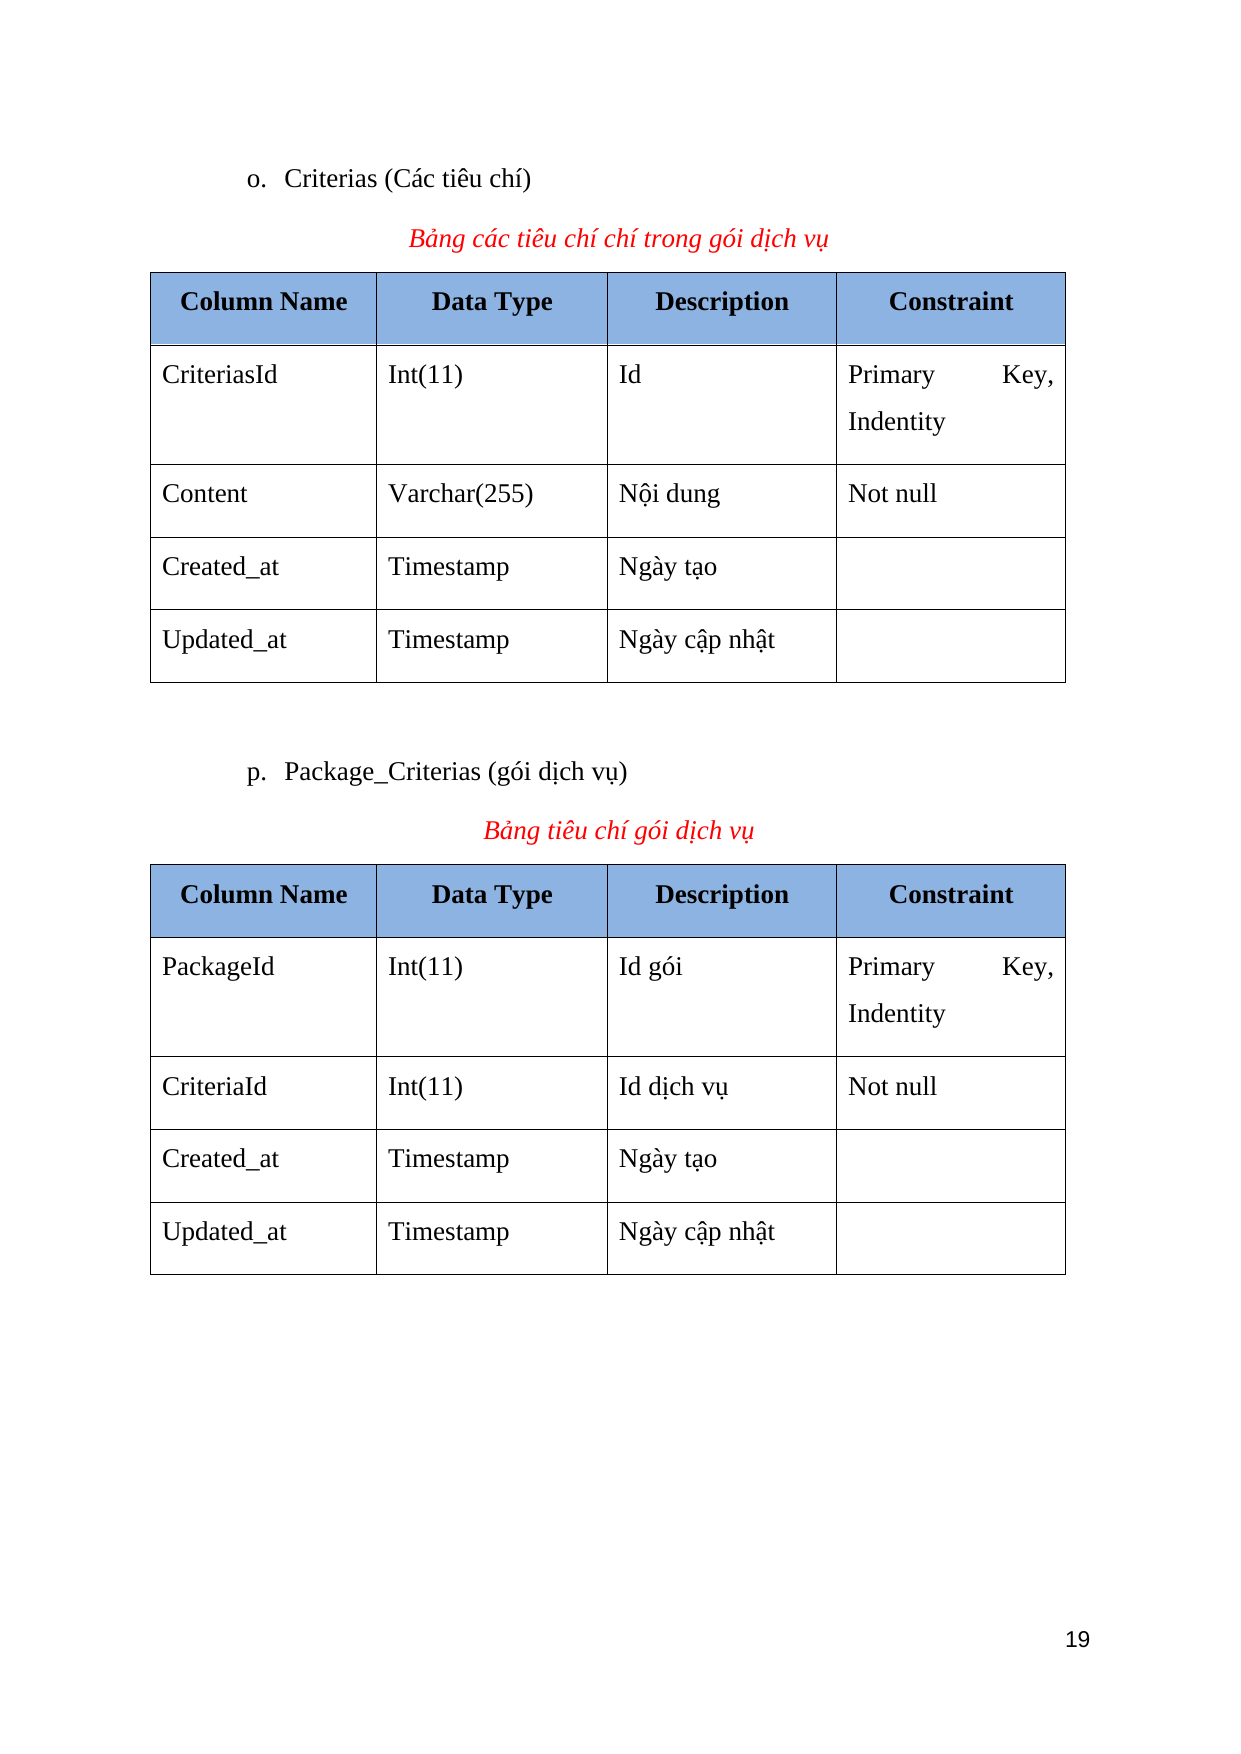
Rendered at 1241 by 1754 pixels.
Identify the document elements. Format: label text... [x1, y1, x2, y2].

table_cell PackageId [151, 938, 376, 1056]
text Bảng các tiêu chí chí trong gói dịch vụ [150, 222, 1090, 253]
table_header Column Name [151, 865, 376, 937]
table_cell Ngày cập nhật [608, 1203, 836, 1274]
table_cell Created_at [151, 538, 376, 609]
table_cell Content [151, 465, 376, 537]
table_cell CriteriaId [151, 1057, 376, 1129]
table_header Description [608, 273, 836, 344]
list Criterias (Các tiêu chí) [247, 162, 1090, 194]
table_header Data Type [377, 865, 607, 937]
table_cell Varchar(255) [377, 465, 607, 537]
table_cell Int(11) [377, 346, 607, 464]
table_cell Timestamp [377, 1203, 607, 1274]
list Package_Criterias (gói dịch vụ) [247, 755, 1090, 786]
table_cell Not null [837, 465, 1065, 537]
table_cell Primary Key, Indentity [837, 938, 1065, 1056]
table_header Description [608, 865, 836, 937]
table_cell [837, 1130, 1065, 1202]
table_cell Ngày tạo [608, 538, 836, 609]
table_cell Not null [837, 1057, 1065, 1129]
table_cell Ngày cập nhật [608, 610, 836, 682]
table_cell Created_at [151, 1130, 376, 1202]
table_cell Timestamp [377, 1130, 607, 1202]
text Bảng tiêu chí gói dịch vụ [150, 814, 1090, 845]
table_header Constraint [837, 865, 1065, 937]
table_cell [837, 1203, 1065, 1274]
table_cell [837, 610, 1065, 682]
table_header Data Type [377, 273, 607, 344]
table_cell Updated_at [151, 1203, 376, 1274]
table_cell Int(11) [377, 938, 607, 1056]
table_cell Nội dung [608, 465, 836, 537]
table_cell Timestamp [377, 538, 607, 609]
table_cell Id dịch vụ [608, 1057, 836, 1129]
table_cell CriteriasId [151, 346, 376, 464]
table_cell Id gói [608, 938, 836, 1056]
table_cell Id [608, 346, 836, 464]
table_cell Updated_at [151, 610, 376, 682]
table_header Constraint [837, 273, 1065, 344]
table_cell Ngày tạo [608, 1130, 836, 1202]
table_header Column Name [151, 273, 376, 344]
table_cell Int(11) [377, 1057, 607, 1129]
table_cell Primary Key, Indentity [837, 346, 1065, 464]
table_cell [837, 538, 1065, 609]
table_cell Timestamp [377, 610, 607, 682]
